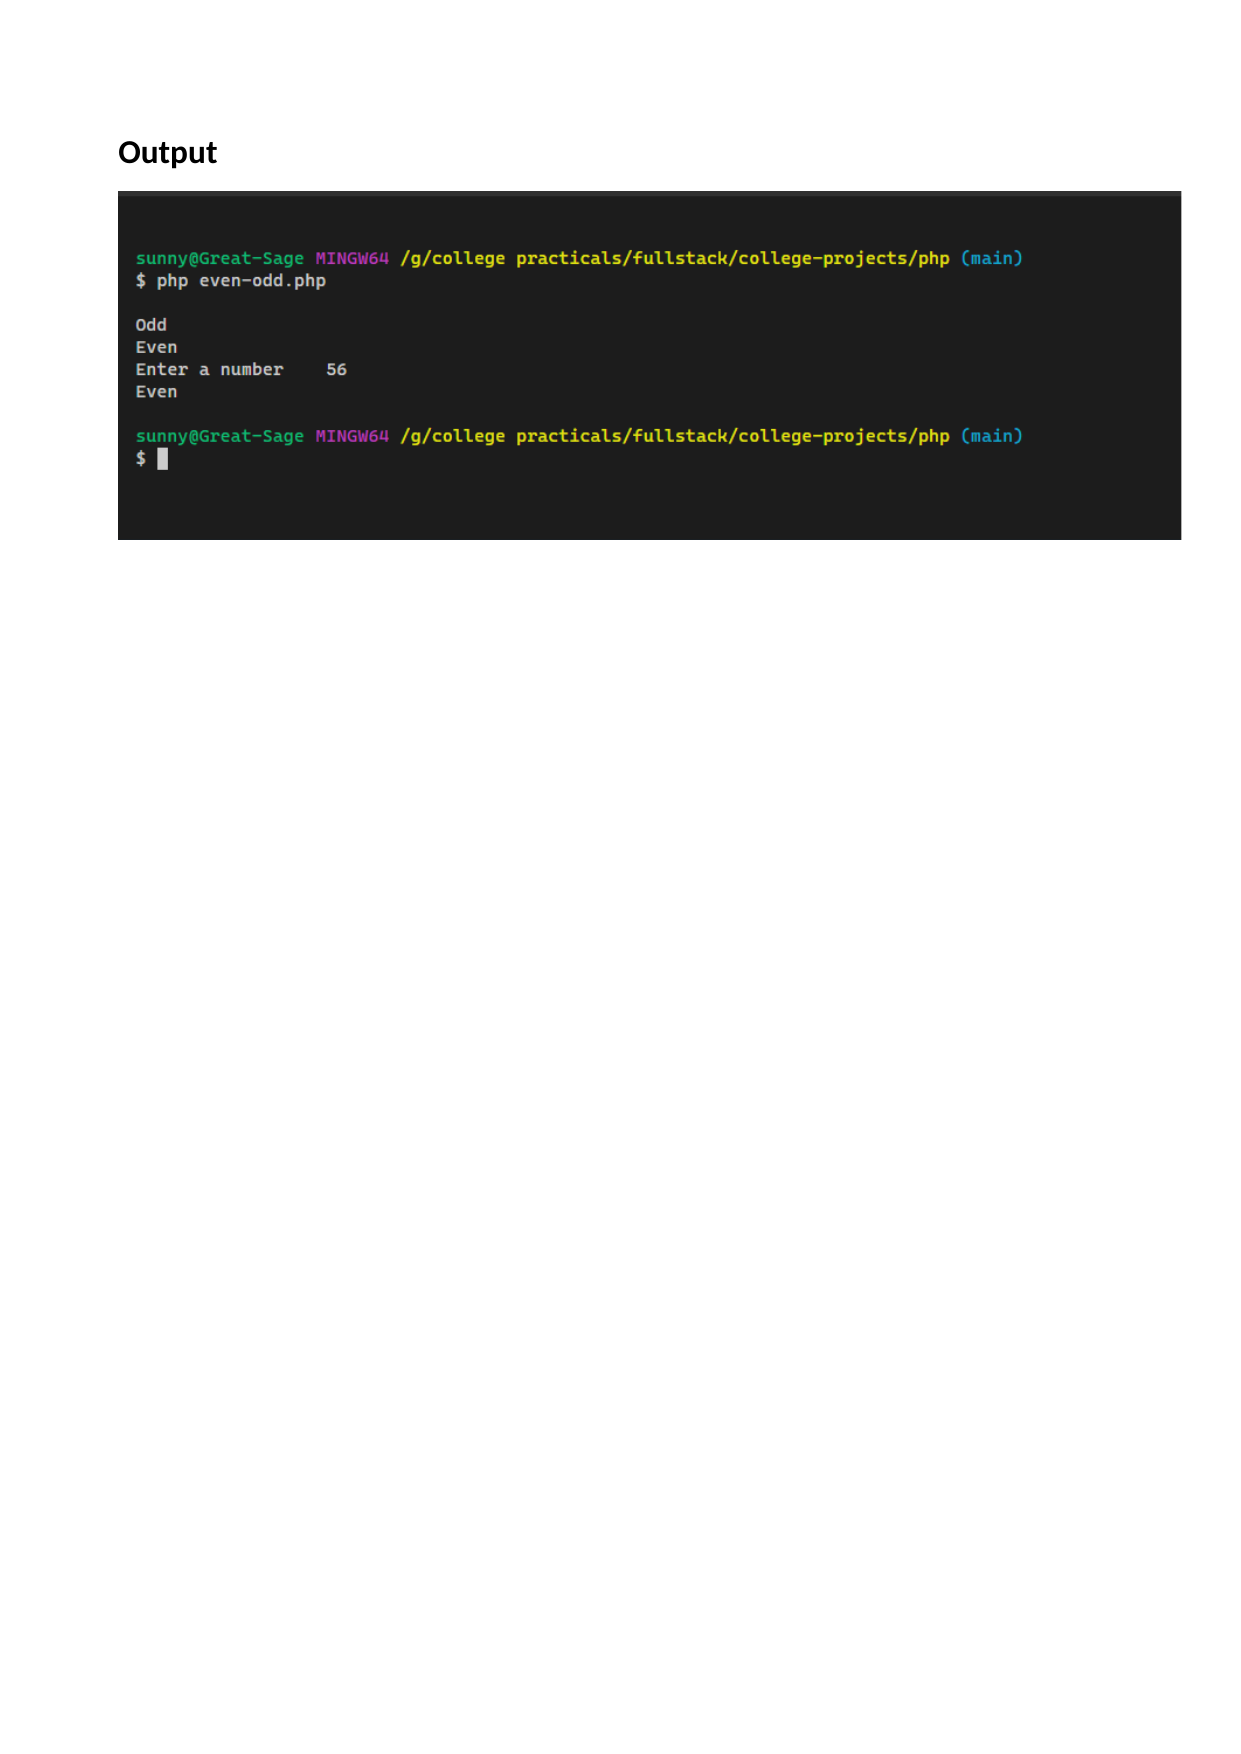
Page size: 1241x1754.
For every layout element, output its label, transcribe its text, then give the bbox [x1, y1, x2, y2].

text Output [118, 131, 1122, 172]
picture [118, 191, 1182, 540]
